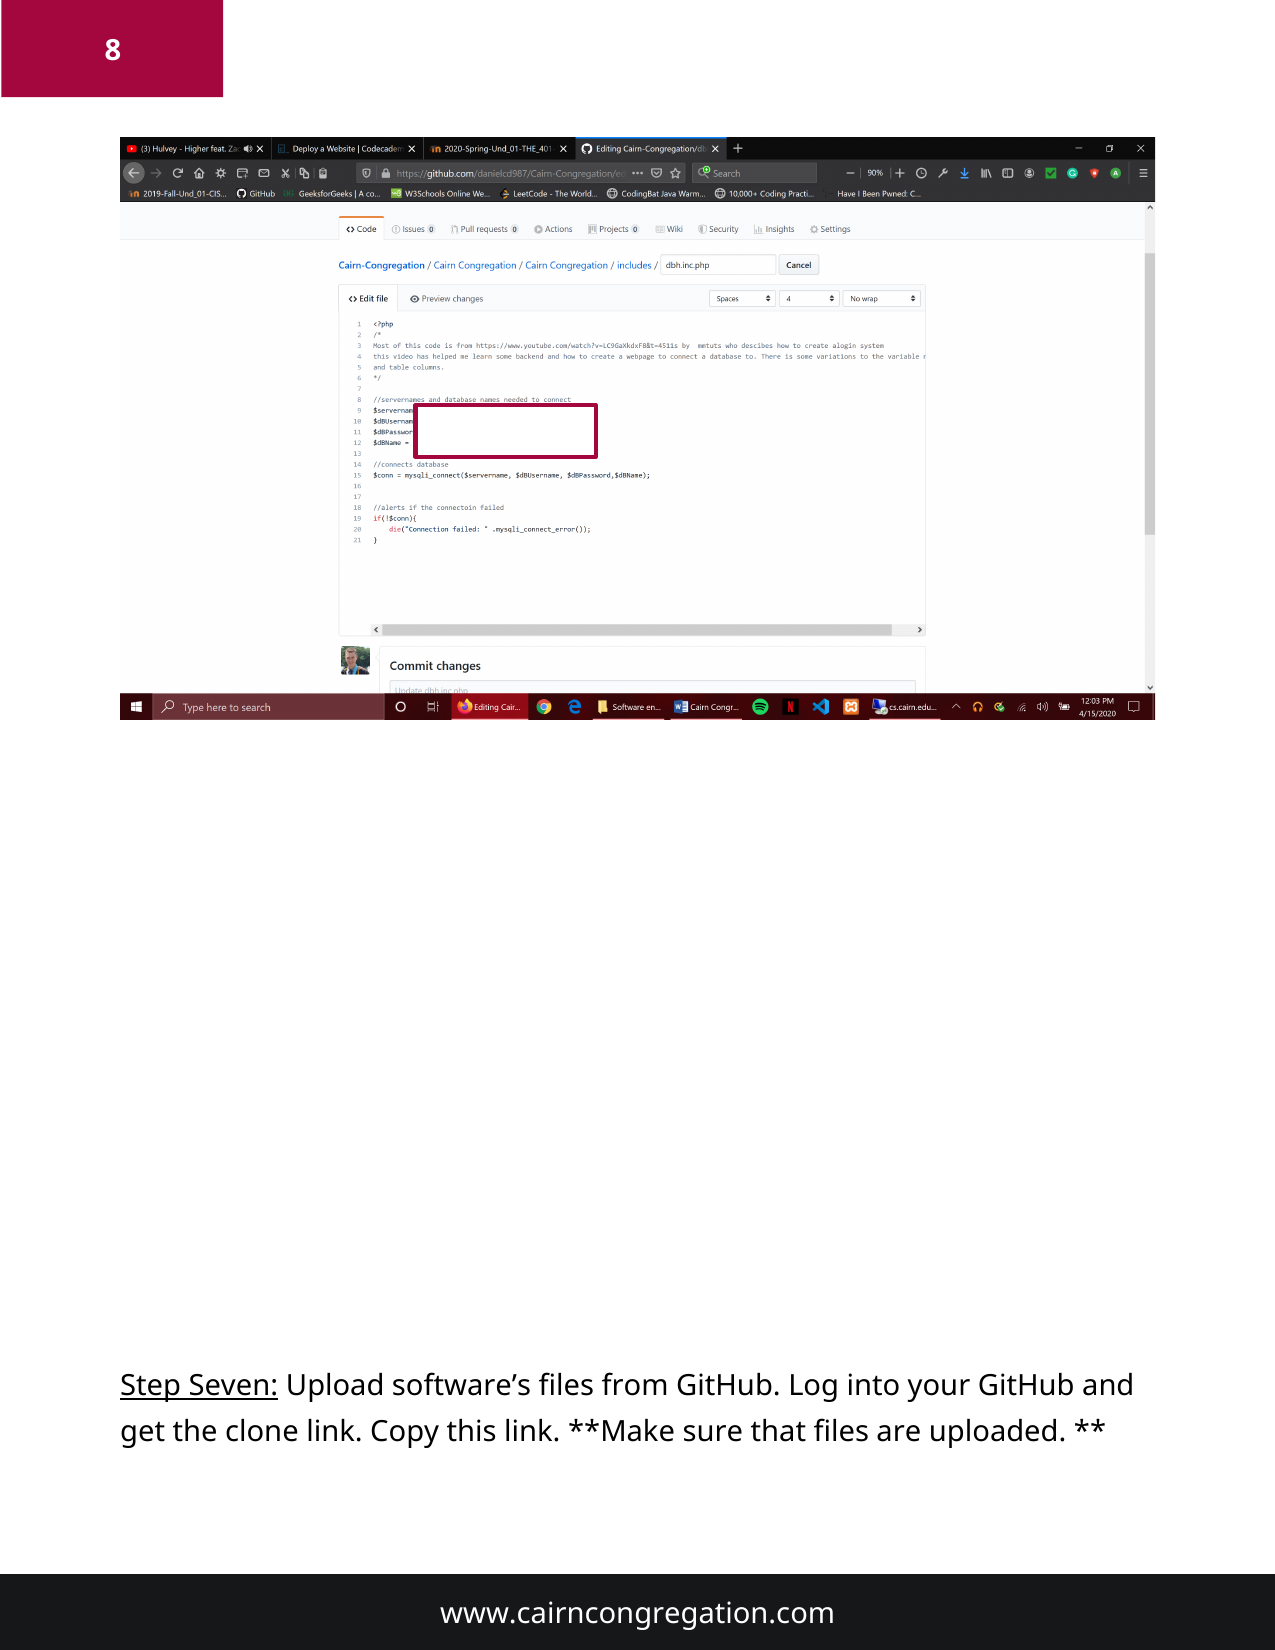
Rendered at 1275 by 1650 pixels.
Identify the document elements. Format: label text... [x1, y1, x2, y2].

text Step Seven: Upload software’s files from GitHub. Log into your GitHub and get the clone link. Copy this link. **Make sure that files are uploaded. ** [120, 1364, 1155, 1449]
picture [120, 137, 1155, 720]
